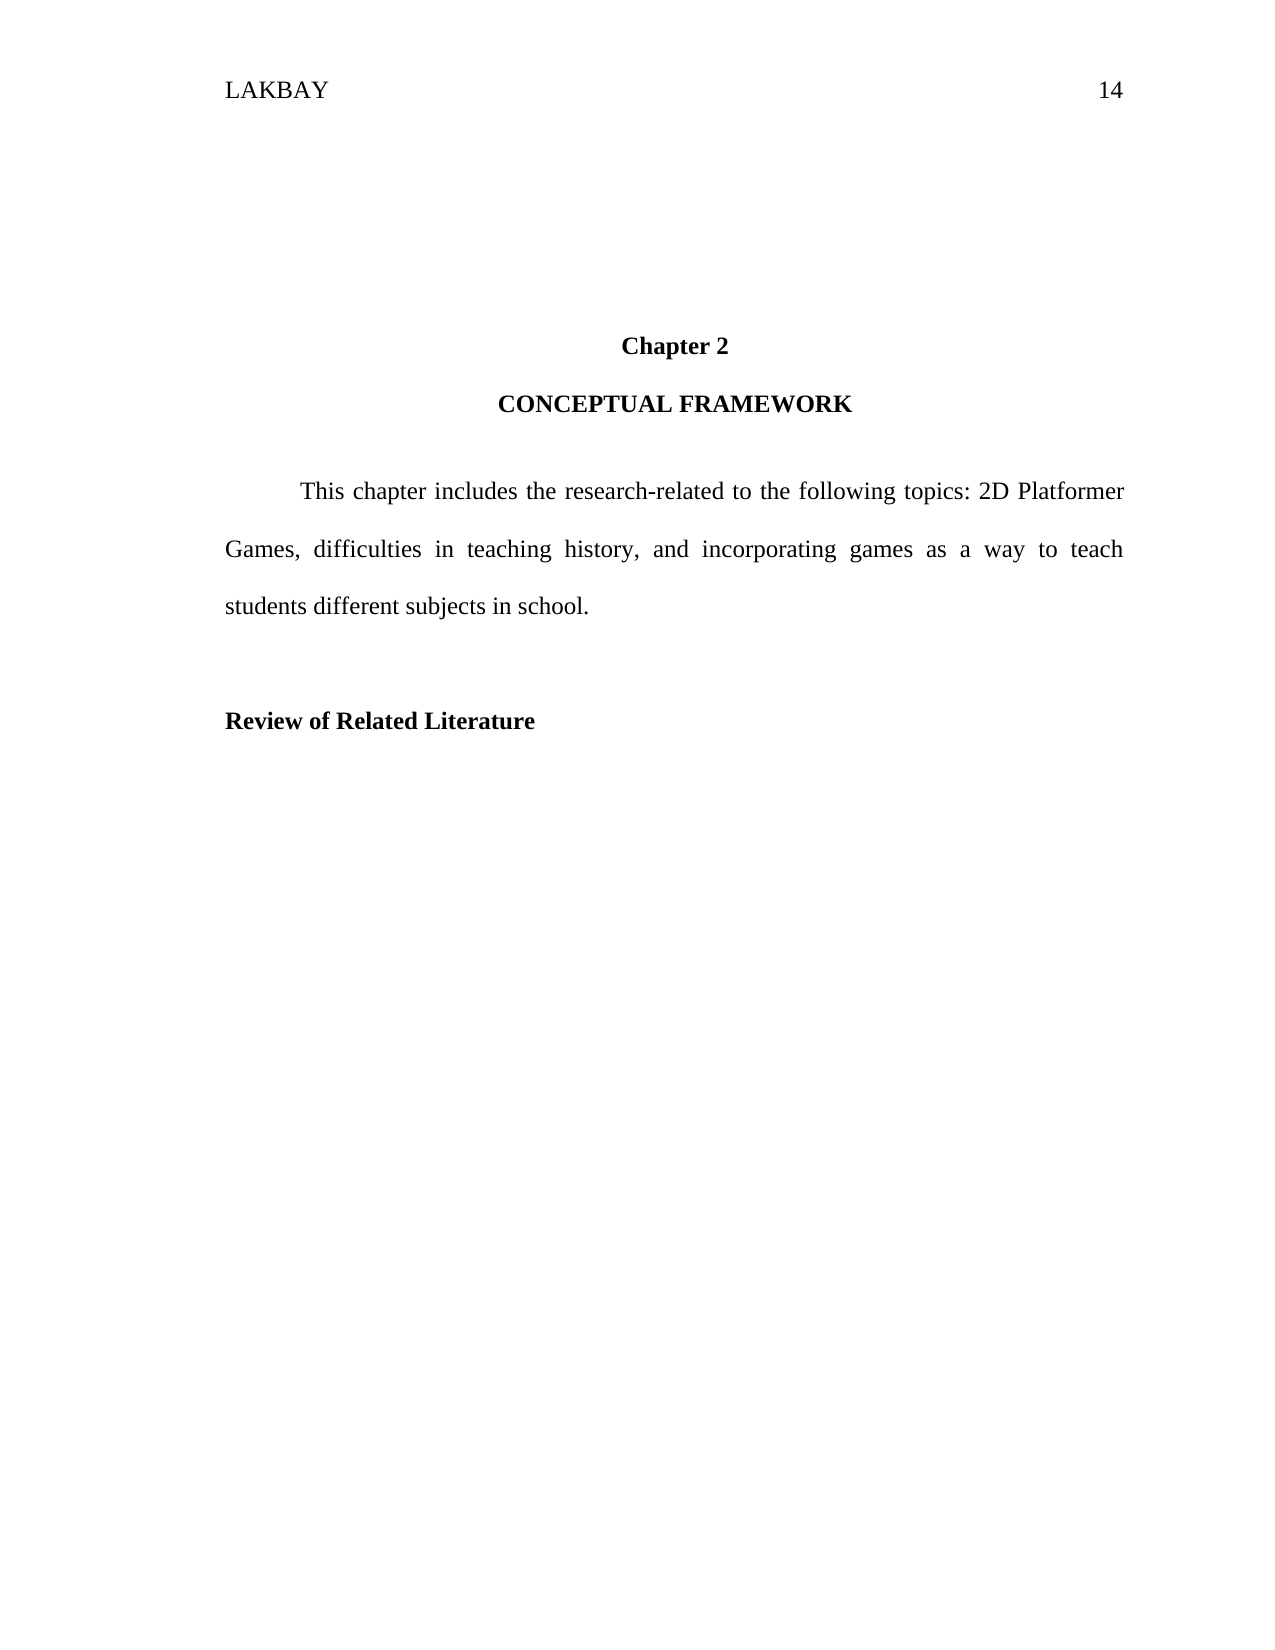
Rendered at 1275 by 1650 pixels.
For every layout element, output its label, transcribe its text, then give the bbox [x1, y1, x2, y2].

subtitle Chapter 2 [225, 331, 1125, 360]
text Review of Related Literature [225, 706, 1125, 735]
subtitle CONCEPTUAL FRAMEWORK [225, 389, 1125, 417]
text This chapter includes the research-related to the following topics: 2D Platformer Games, difficulties in teaching history, and incorporating games as a way to teach students different subjects in school. [225, 476, 1125, 620]
